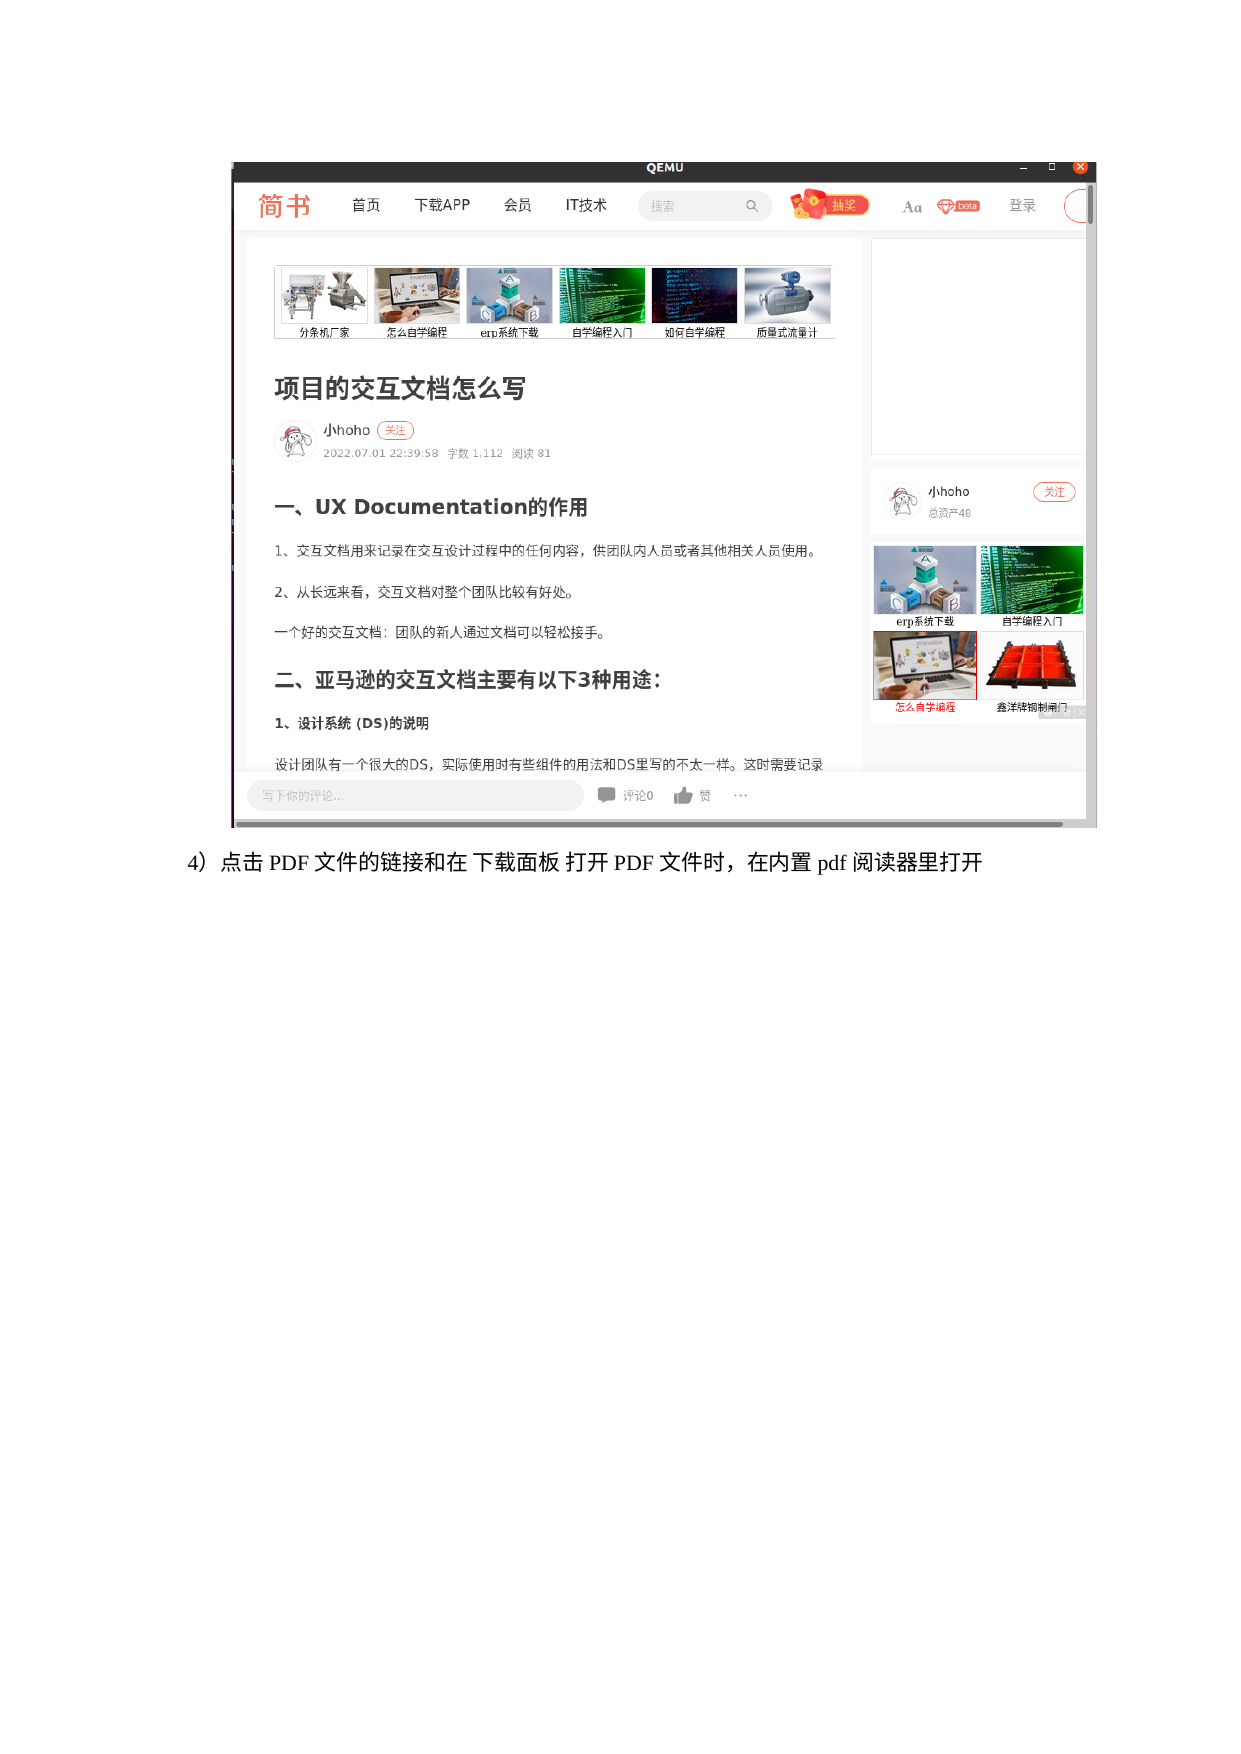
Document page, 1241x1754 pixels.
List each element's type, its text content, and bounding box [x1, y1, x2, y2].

picture [231, 162, 1097, 828]
list 4）点击 PDF 文件的链接和在 下载面板 打开 PDF 文件时，在内置 pdf 阅读器里打开 [187, 844, 1053, 877]
